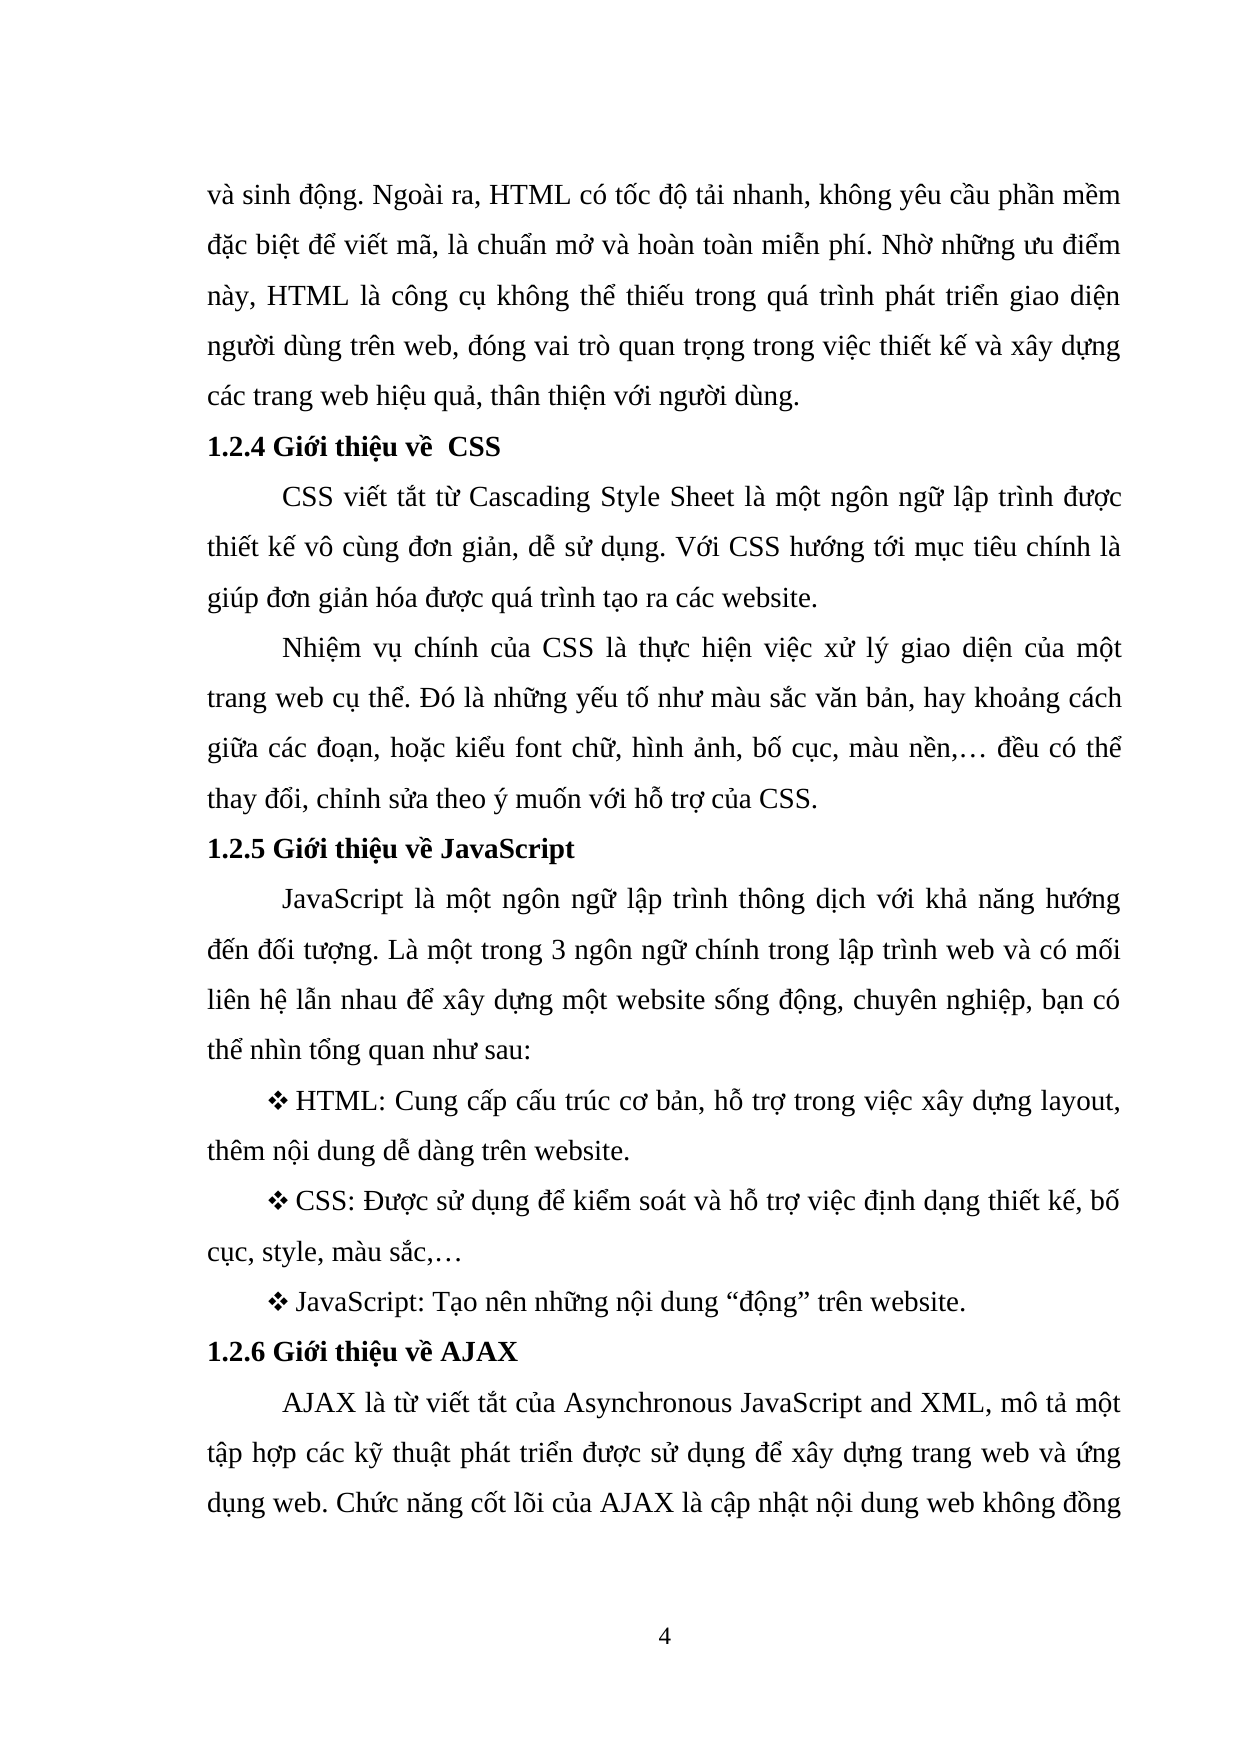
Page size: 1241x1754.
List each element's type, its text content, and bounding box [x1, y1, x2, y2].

subtitle JavaScript: Tạo nên những nội dung “động” trên website. [207, 1284, 1122, 1318]
text 1.2.4 Giới thiệu về CSS [207, 429, 1122, 462]
text 1.2.5 Giới thiệu về JavaScript [207, 831, 1122, 865]
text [207, 177, 1122, 412]
subtitle CSS: Được sử dụng để kiểm soát và hỗ trợ việc định dạng thiết kế, bố cục, style, màu sắc,… [207, 1183, 1122, 1267]
text CSS viết tắt từ Cascading Style Sheet là một ngôn ngữ lập trình được thiết kế vô cùng đơn giản, dễ sử dụng. Với CSS hướng tới mục tiêu chính là giúp đơn giản hóa được quá trình tạo ra các website. [207, 479, 1122, 613]
text Nhiệm vụ chính của CSS là thực hiện việc xử lý giao diện của một trang web cụ thể. Đó là những yếu tố như màu sắc văn bản, hay khoảng cách giữa các đoạn, hoặc kiểu font chữ, hình ảnh, bố cục, màu nền,… đều có thể thay đổi, chỉnh sửa theo ý muốn với hỗ trợ của CSS. [207, 630, 1122, 814]
text JavaScript là một ngôn ngữ lập trình thông dịch với khả năng hướng đến đối tượng. Là một trong 3 ngôn ngữ chính trong lập trình web và có mối liên hệ lẫn nhau để xây dựng một website sống động, chuyên nghiệp, bạn có thể nhìn tổng quan như sau: [207, 882, 1122, 1066]
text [207, 1385, 1122, 1519]
subtitle HTML: Cung cấp cấu trúc cơ bản, hỗ trợ trong việc xây dựng layout, thêm nội dung dễ dàng trên website. [207, 1083, 1122, 1167]
text 1.2.6 Giới thiệu về AJAX [207, 1334, 1122, 1368]
